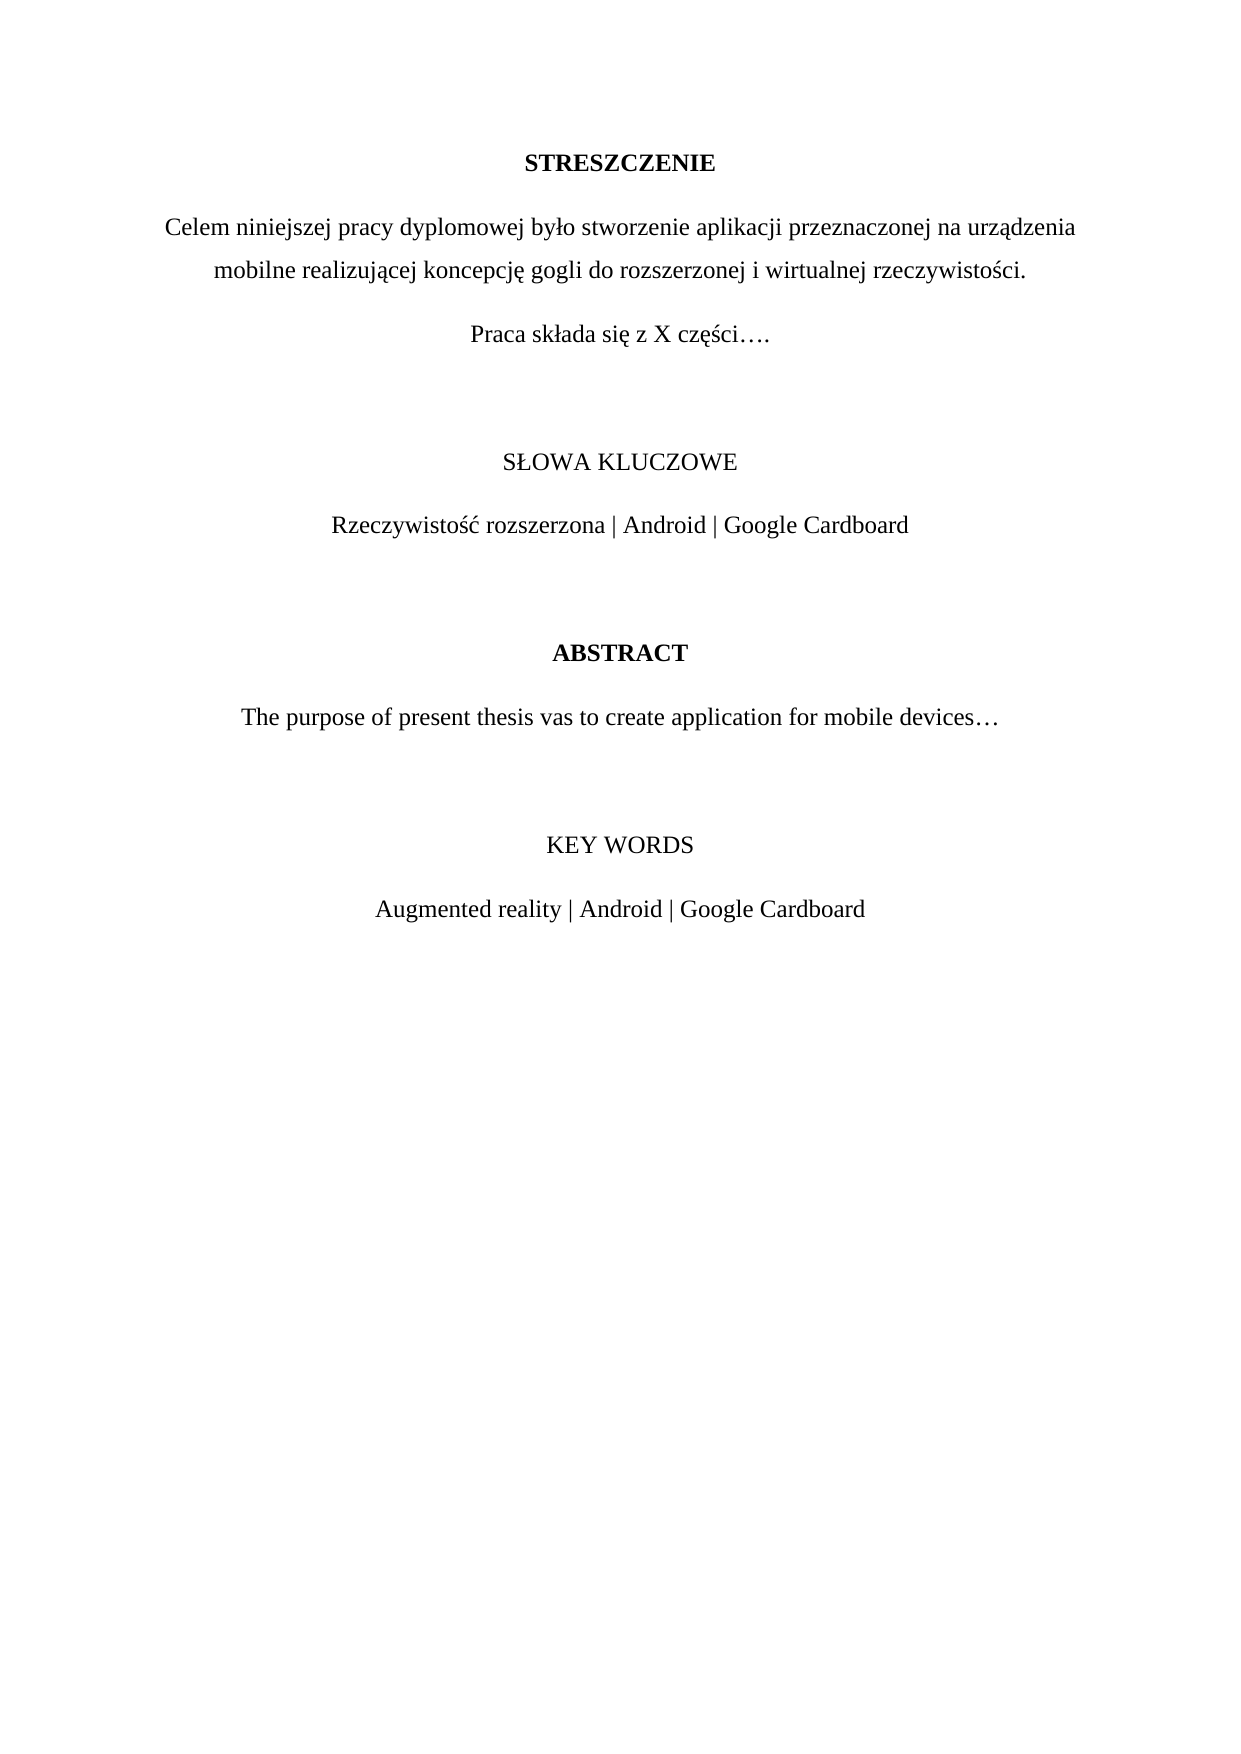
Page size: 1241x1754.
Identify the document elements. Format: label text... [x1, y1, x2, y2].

text STRESZCZENIE [148, 148, 1092, 176]
text The purpose of present thesis vas to create application for mobile devices… [148, 702, 1092, 731]
text Celem niniejszej pracy dyplomowej było stworzenie aplikacji przeznaczonej na urządzenia mobilne realizującej koncepcję gogli do rozszerzonej i wirtualnej rzeczywistości. [148, 212, 1092, 283]
text SŁOWA KLUCZOWE [148, 447, 1092, 475]
text ABSTRACT [148, 638, 1092, 667]
text KEY WORDS [148, 830, 1092, 859]
text Praca składa się z X części…. [148, 319, 1092, 347]
text Augmented reality | Android | Google Cardboard [148, 894, 1092, 923]
text Rzeczywistość rozszerzona | Android | Google Cardboard [148, 511, 1092, 539]
